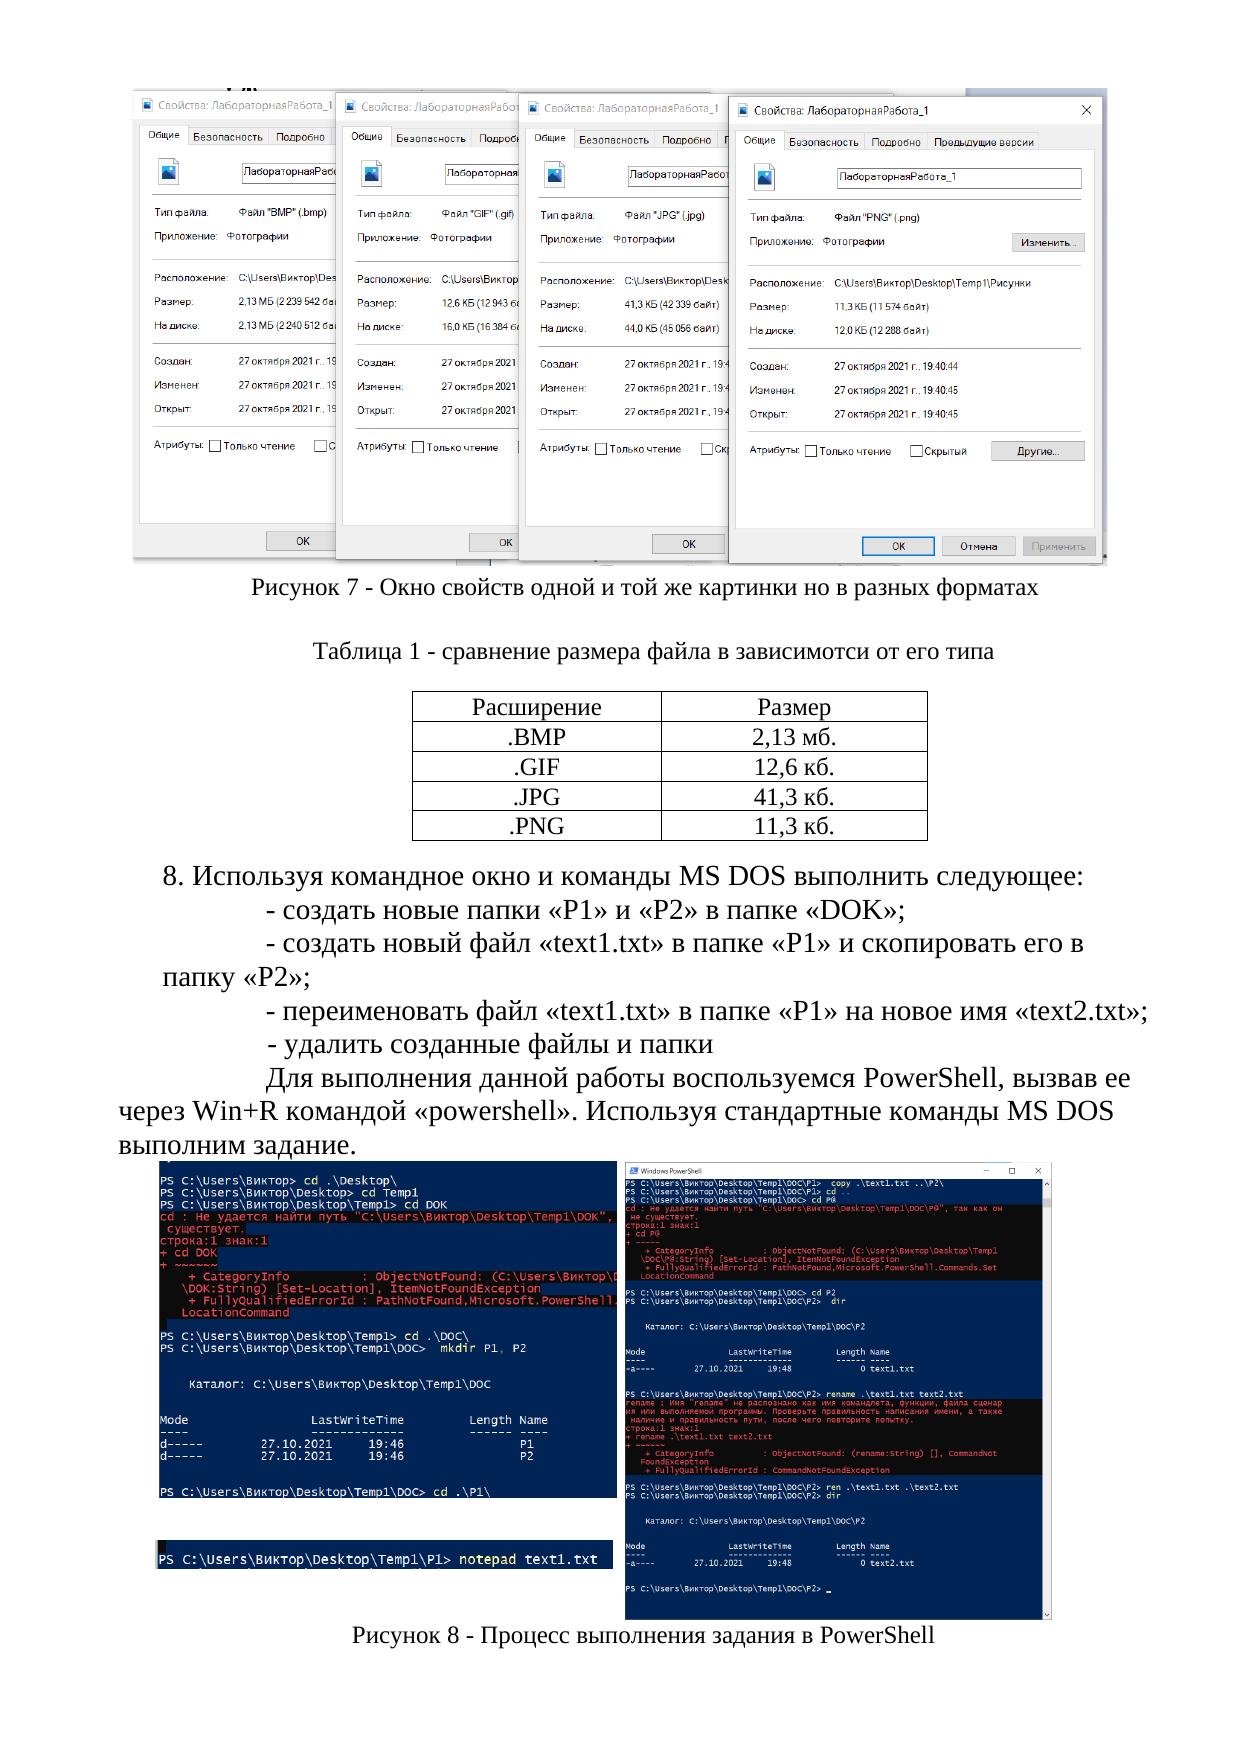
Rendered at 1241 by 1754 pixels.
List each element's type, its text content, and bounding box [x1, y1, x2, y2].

list - переименовать файл «text1.txt» в папке «P1» на новое имя «text2.txt»; [177, 993, 1152, 1026]
picture [155, 1540, 613, 1569]
table_cell .BMP [413, 722, 661, 751]
table_cell .JPG [413, 782, 661, 810]
table_cell 12,6 кб. [662, 752, 927, 781]
picture [625, 1162, 1052, 1619]
text Для выполнения данной работы воспользуемся PowerShell, вызвав ее через Win+R командой «powershell». Используя стандартные команды MS DOS выполним задание. [118, 1060, 1152, 1160]
text Таблица 1 - сравнение размера файла в зависимотси от его типа [118, 636, 1152, 665]
table_cell .GIF [413, 752, 661, 781]
list - удалить созданные файлы и папки [193, 1026, 1152, 1060]
table_cell .PNG [413, 811, 661, 840]
list - создать новый файл «text1.txt» в папке «P1» и скопировать его в папку «P2»; [162, 926, 1152, 993]
table_cell 11,3 кб. [662, 811, 927, 840]
table_cell 2,13 мб. [662, 722, 927, 751]
list - создать новые папки «P1» и «P2» в папке «DOK»; [148, 892, 1152, 926]
picture [132, 88, 1108, 566]
table_header Расширение [413, 692, 661, 721]
table_cell 41,3 кб. [662, 782, 927, 810]
picture [159, 1161, 617, 1498]
table_header Размер [662, 692, 927, 721]
list Используя командное окно и команды MS DOS выполнить следующее: [88, 858, 1152, 892]
